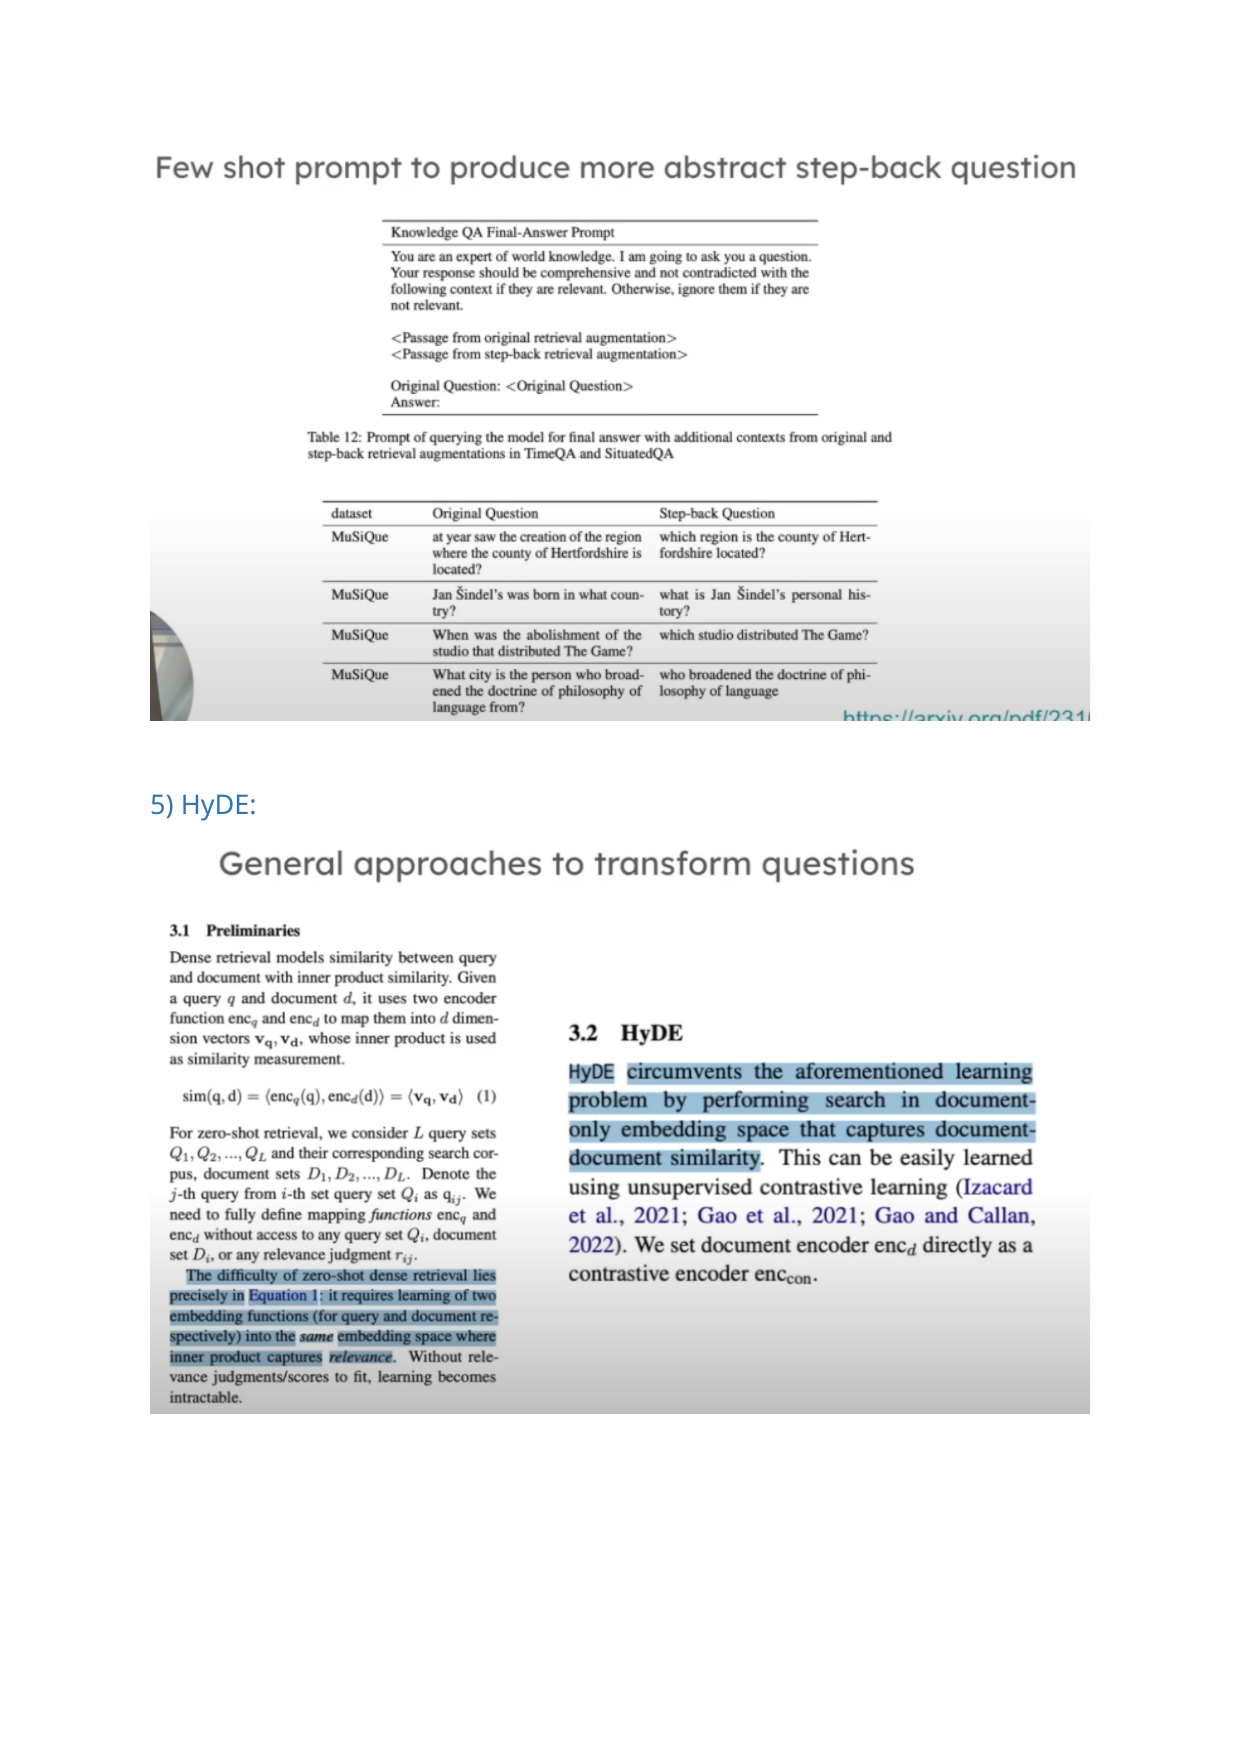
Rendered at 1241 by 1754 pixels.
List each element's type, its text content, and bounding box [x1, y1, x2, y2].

picture [150, 150, 1091, 721]
picture [150, 825, 1091, 1414]
subtitle 5) HyDE: [150, 786, 1090, 823]
